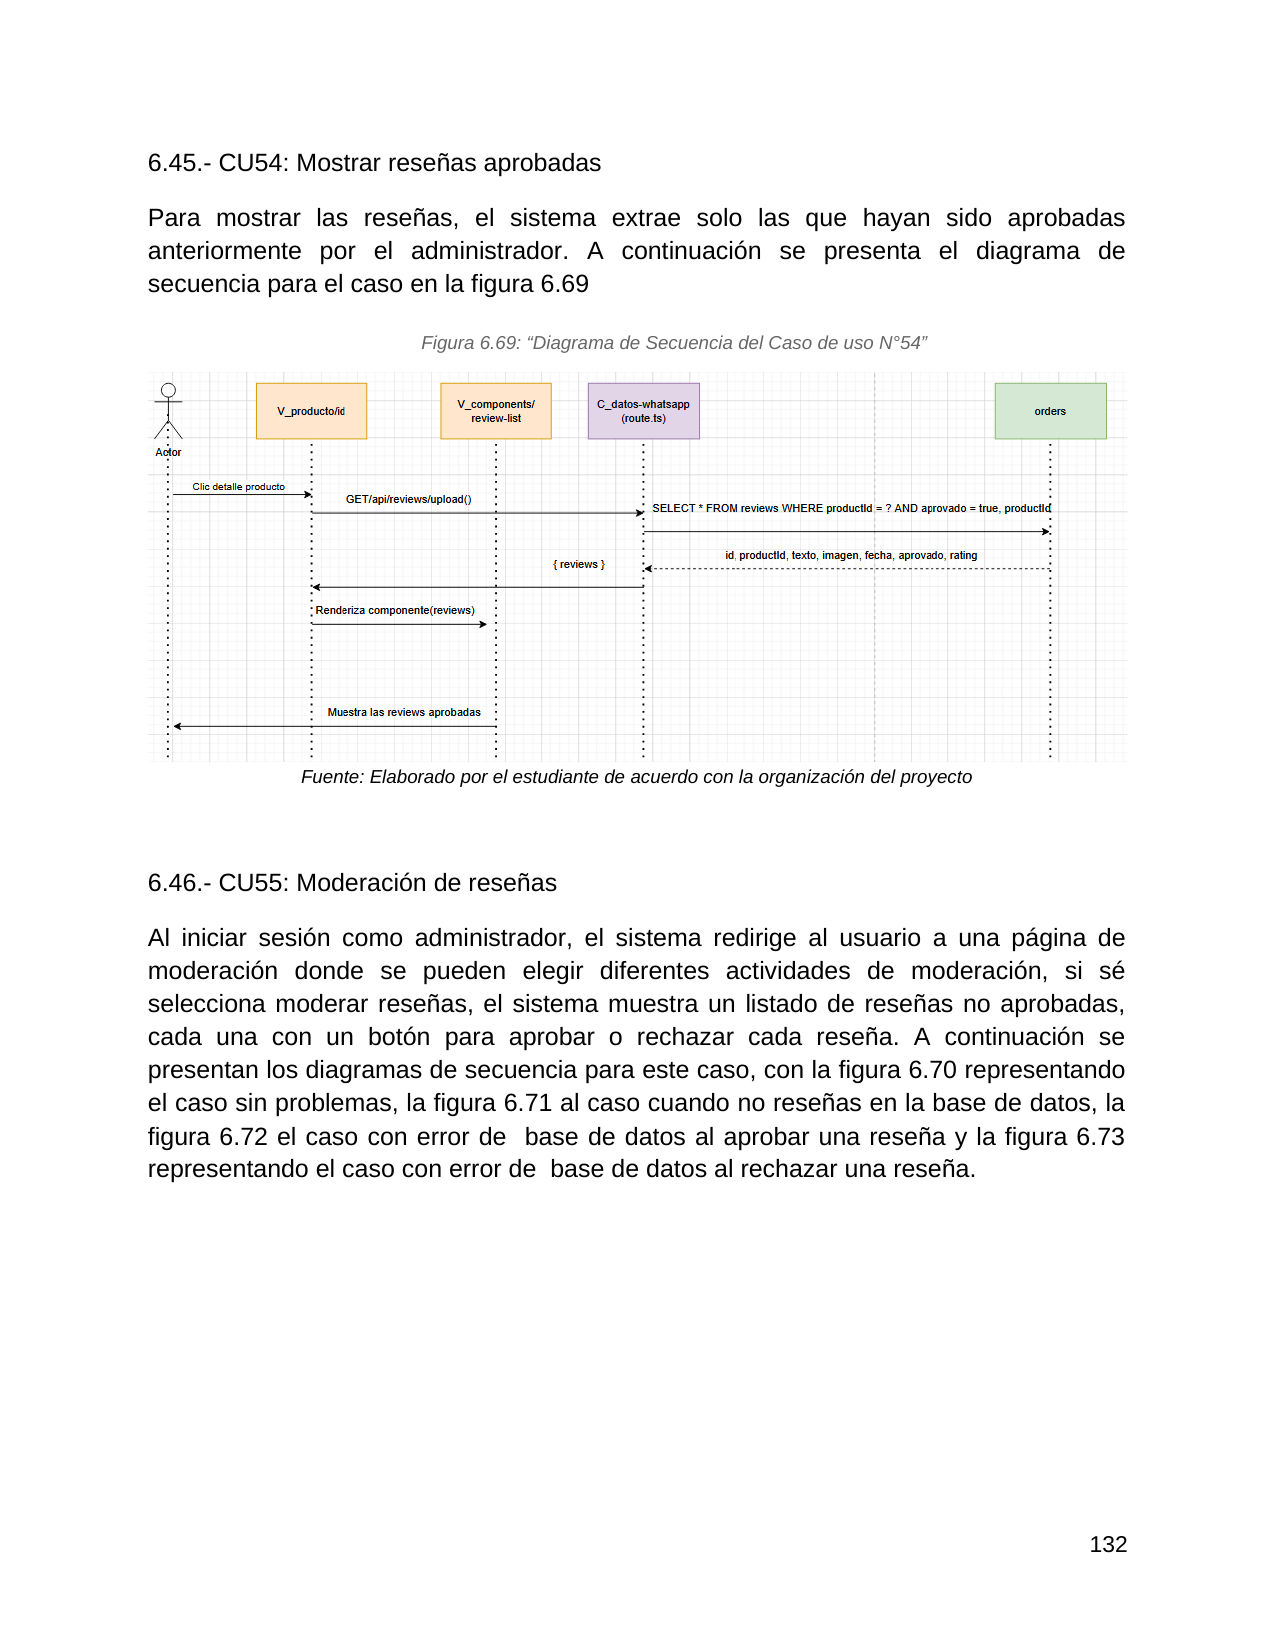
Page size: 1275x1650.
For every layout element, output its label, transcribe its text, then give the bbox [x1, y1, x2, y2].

subtitle 6.46.- CU55: Moderación de reseñas [148, 868, 1127, 896]
text Fuente: Elaborado por el estudiante de acuerdo con la organización del proyecto [148, 766, 1127, 787]
subtitle Figura 6.69: “Diagrama de Secuencia del Caso de uso N°54” [223, 331, 1127, 353]
text Para mostrar las reseñas, el sistema extrae solo las que hayan sido aprobadas anteriormente por el administrador. A continuación se presenta el diagrama de secuencia para el caso en la figura 6.69 [148, 203, 1127, 298]
text Al iniciar sesión como administrador, el sistema redirige al usuario a una página de moderación donde se pueden elegir diferentes actividades de moderación, si sé selecciona moderar reseñas, el sistema muestra un listado de reseñas no aprobadas, cada una con un botón para aprobar o rechazar cada reseña. A continuación se presentan los diagramas de secuencia para este caso, con la figura 6.70 representando el caso sin problemas, la figura 6.71 al caso cuando no reseñas en la base de datos, la figura 6.72 el caso con error de base de datos al aprobar una reseña y la figura 6.73 representando el caso con error de base de datos al rechazar una reseña. [148, 923, 1127, 1183]
picture [147, 372, 1128, 762]
subtitle 6.45.- CU54: Mostrar reseñas aprobadas [148, 148, 1127, 176]
